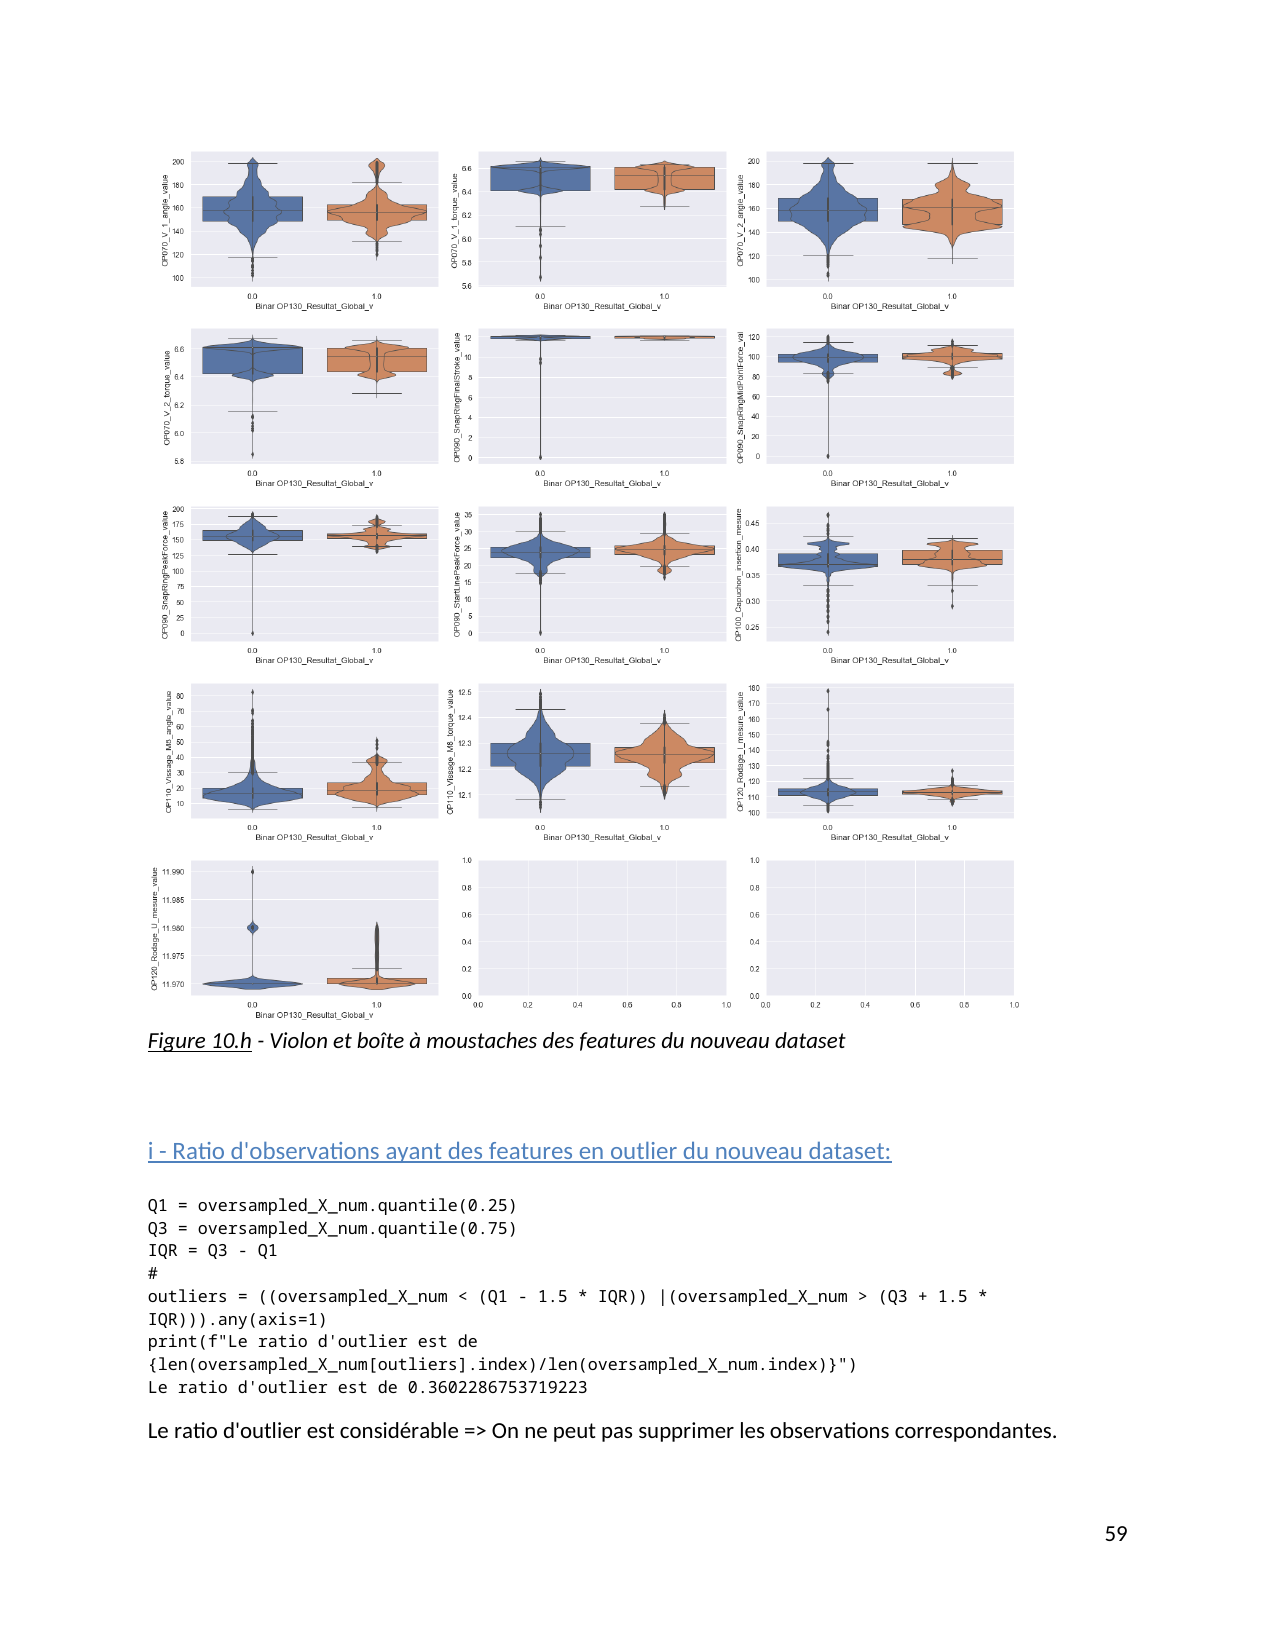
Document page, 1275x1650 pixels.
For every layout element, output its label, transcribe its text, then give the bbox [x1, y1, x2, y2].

picture [147, 147, 1023, 1023]
text Le ratio d'outlier est considérable => On ne peut pas supprimer les observations correspondantes. [148, 1417, 1127, 1445]
text Le ratio d'outlier est de 0.3602286753719223 [148, 1375, 1127, 1398]
text Figure 10.h - Violon et boîte à moustaches des features du nouveau dataset [148, 1026, 1127, 1054]
subtitle i - Ratio d'observations ayant des features en outlier du nouveau dataset: [148, 1135, 1127, 1166]
text Q1 = oversampled_X_num.quantile(0.25) Q3 = oversampled_X_num.quantile(0.75) IQR = Q3 - Q1 # outliers = ((oversampled_X_num < (Q1 - 1.5 * IQR)) |(oversampled_X_num > (Q3 + 1.5 * IQR))).any(axis=1) print(f"Le ratio d'outlier est de {len(oversampled_X_num[outliers].index)/len(oversampled_X_num.index)}") [148, 1193, 1127, 1375]
